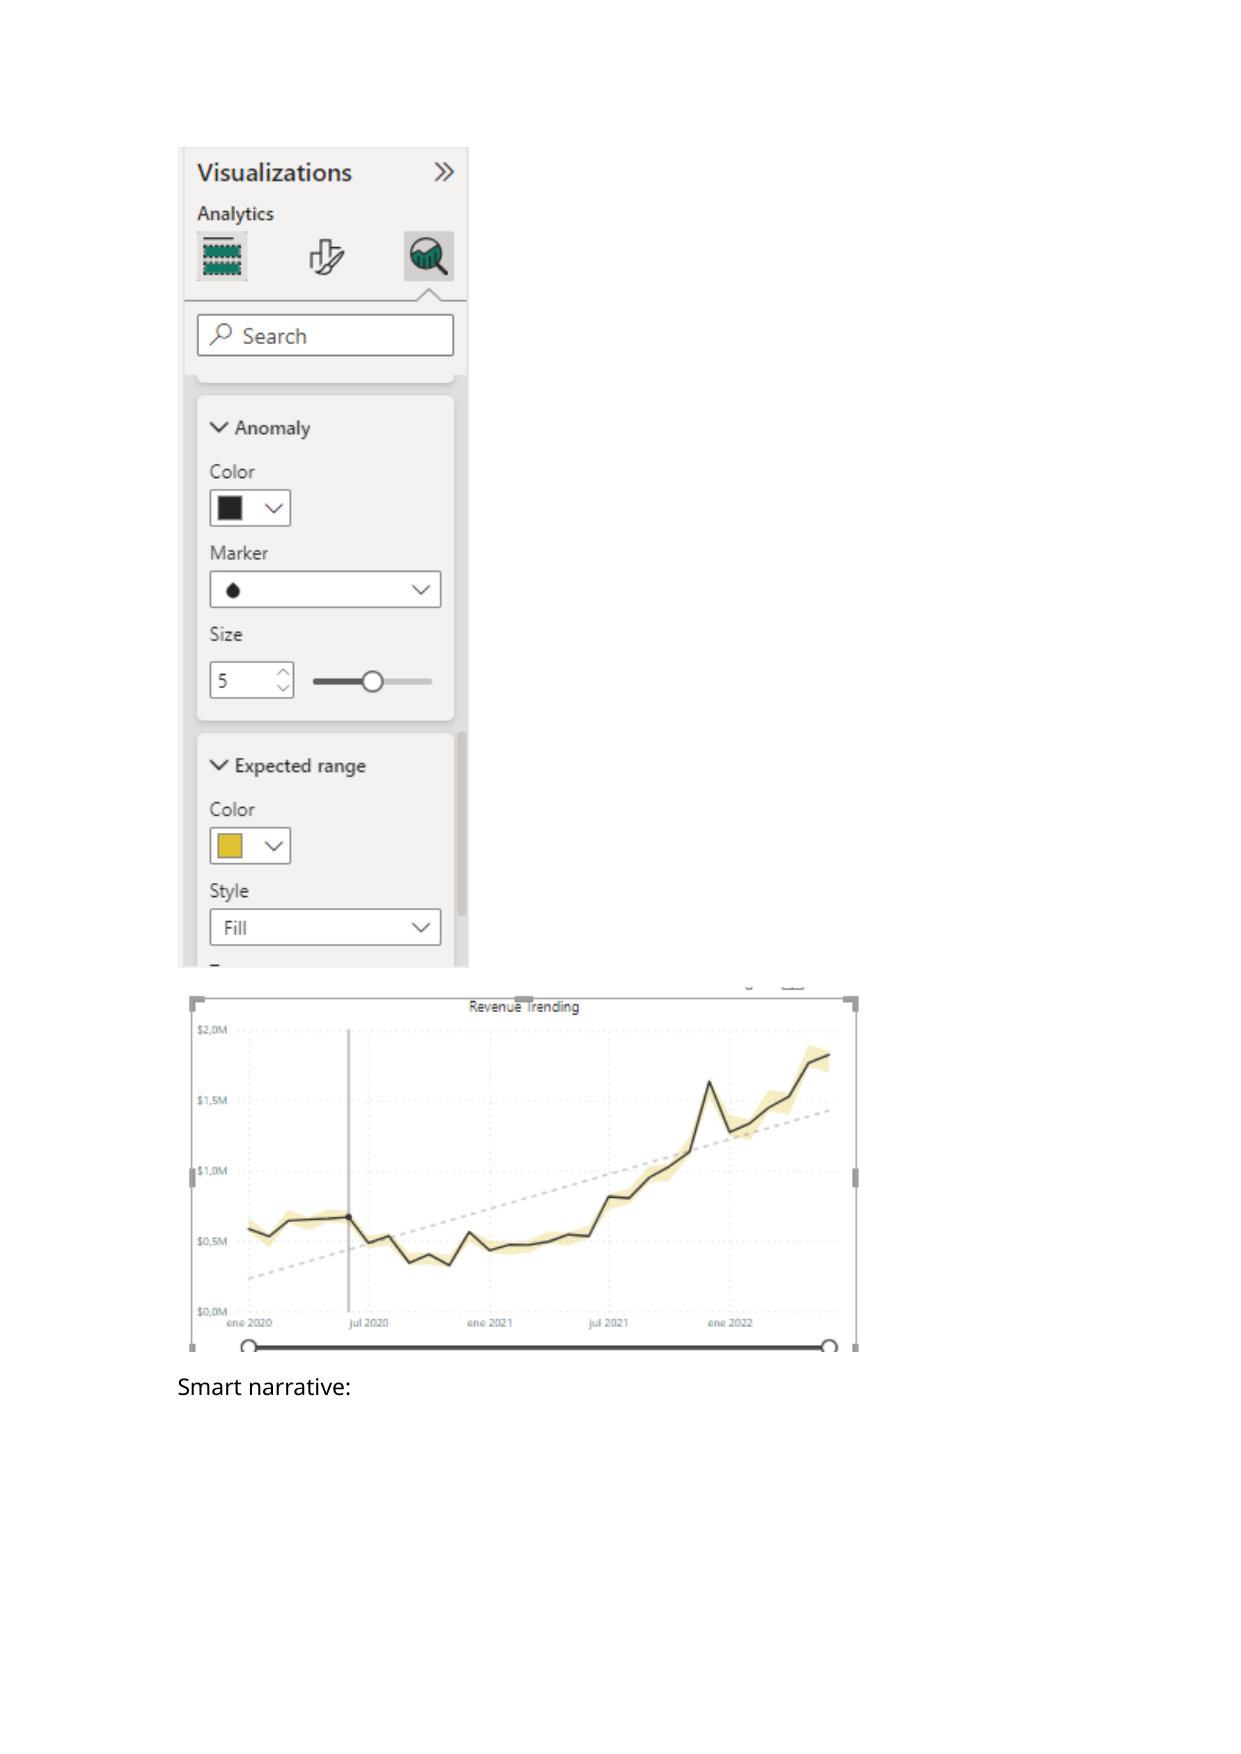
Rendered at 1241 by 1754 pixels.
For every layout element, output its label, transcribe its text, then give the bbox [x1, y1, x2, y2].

picture [177, 147, 470, 968]
picture [177, 987, 862, 1352]
text Smart narrative: [177, 1371, 1063, 1402]
